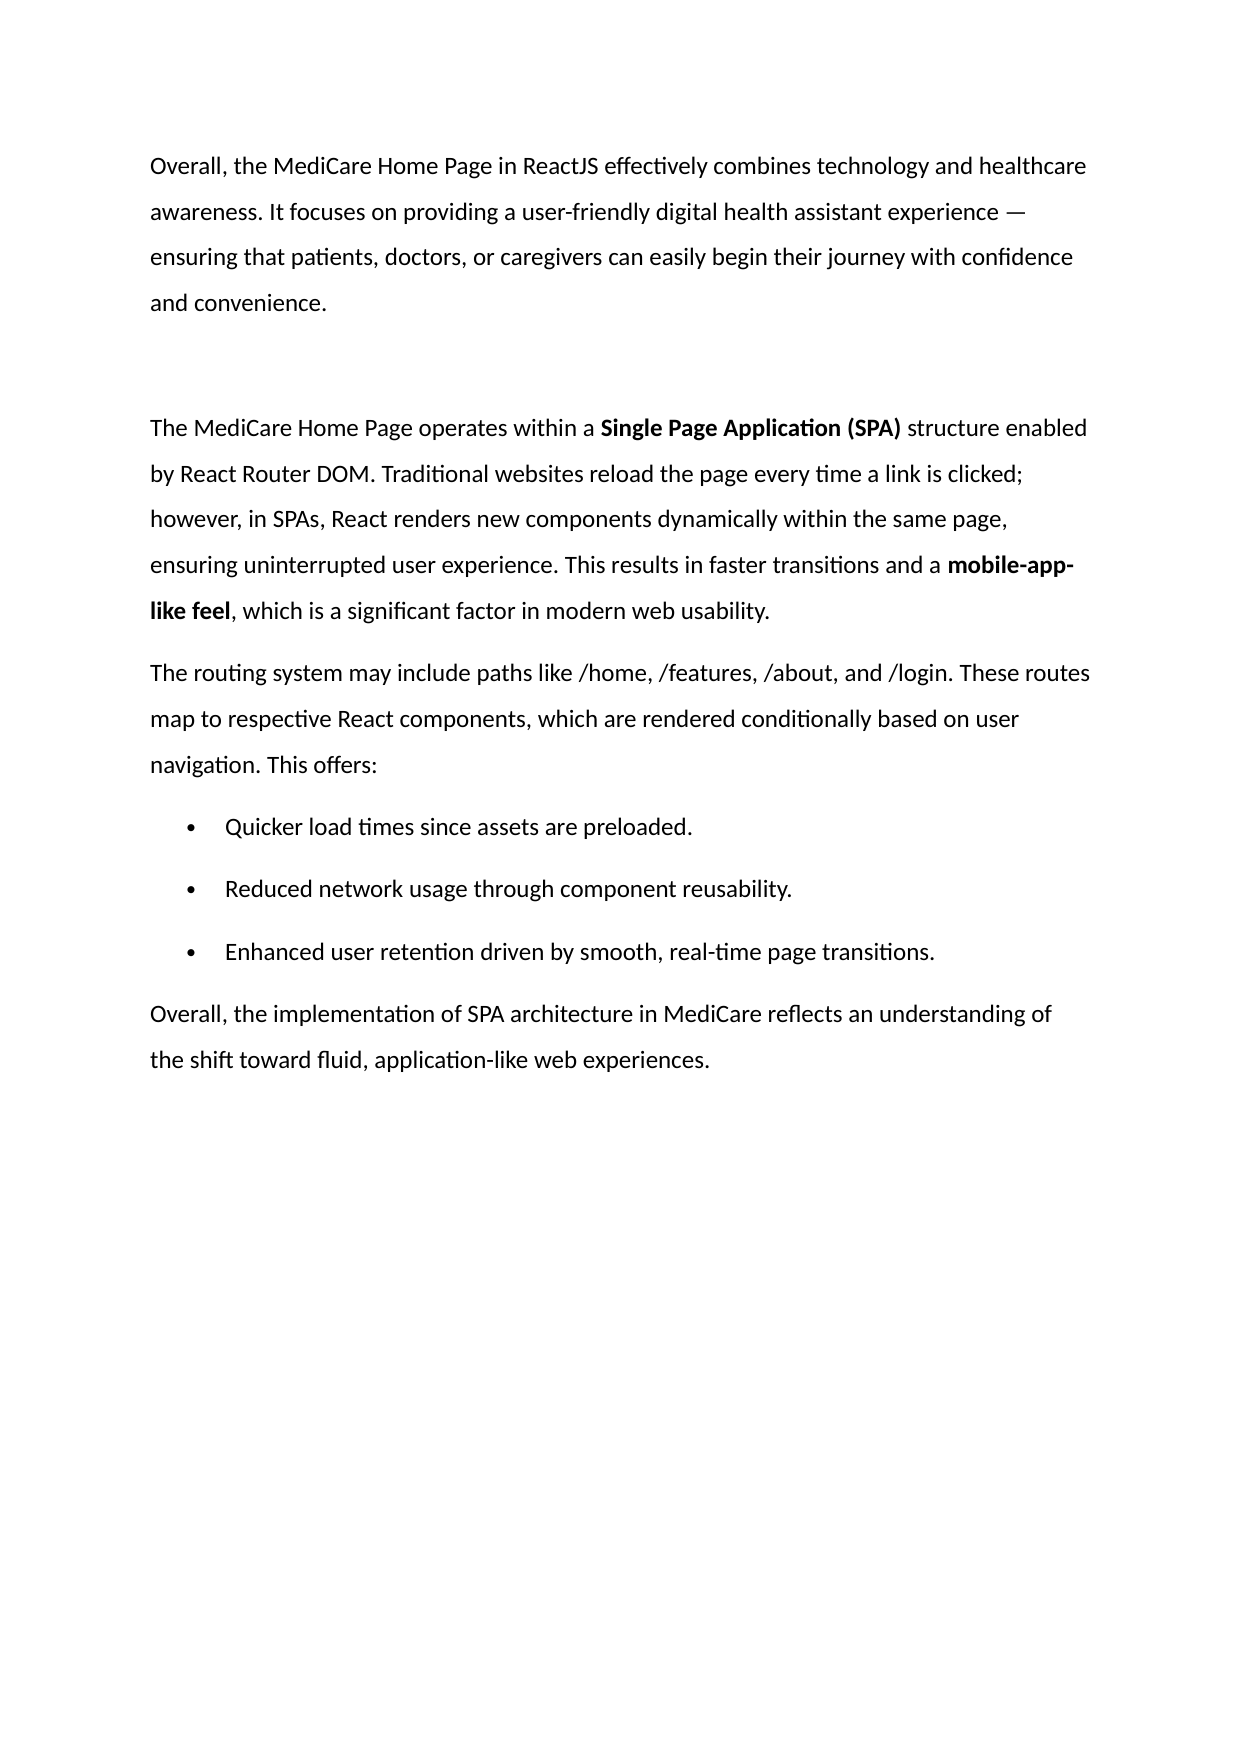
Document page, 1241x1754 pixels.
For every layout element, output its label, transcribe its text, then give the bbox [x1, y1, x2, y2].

text Overall, the MediCare Home Page in ReactJS effectively combines technology and healthcare awareness. It focuses on providing a user-friendly digital health assistant experience — ensuring that patients, doctors, or caregivers can easily begin their journey with confidence and convenience. [150, 150, 1090, 318]
text The routing system may include paths like /home, /features, /about, and /login. These routes map to respective React components, which are rendered conditionally based on user navigation. This offers: [150, 657, 1090, 779]
list Quicker load times since assets are preloaded. [187, 811, 1090, 842]
text Overall, the implementation of SPA architecture in MediCare reflects an understanding of the shift toward fluid, application-like web experiences. [150, 998, 1090, 1074]
list Enhanced user retention driven by smooth, real-time page transitions. [187, 936, 1090, 966]
text The MediCare Home Page operates within a Single Page Application (SPA) structure enabled by React Router DOM. Traditional websites reload the page every time a link is clicked; however, in SPAs, React renders new components dynamically within the same page, ensuring uninterrupted user experience. This results in faster transitions and a mobile-app-like feel, which is a significant factor in modern web usability. [150, 412, 1090, 625]
list Reduced network usage through component reusability. [187, 873, 1090, 904]
